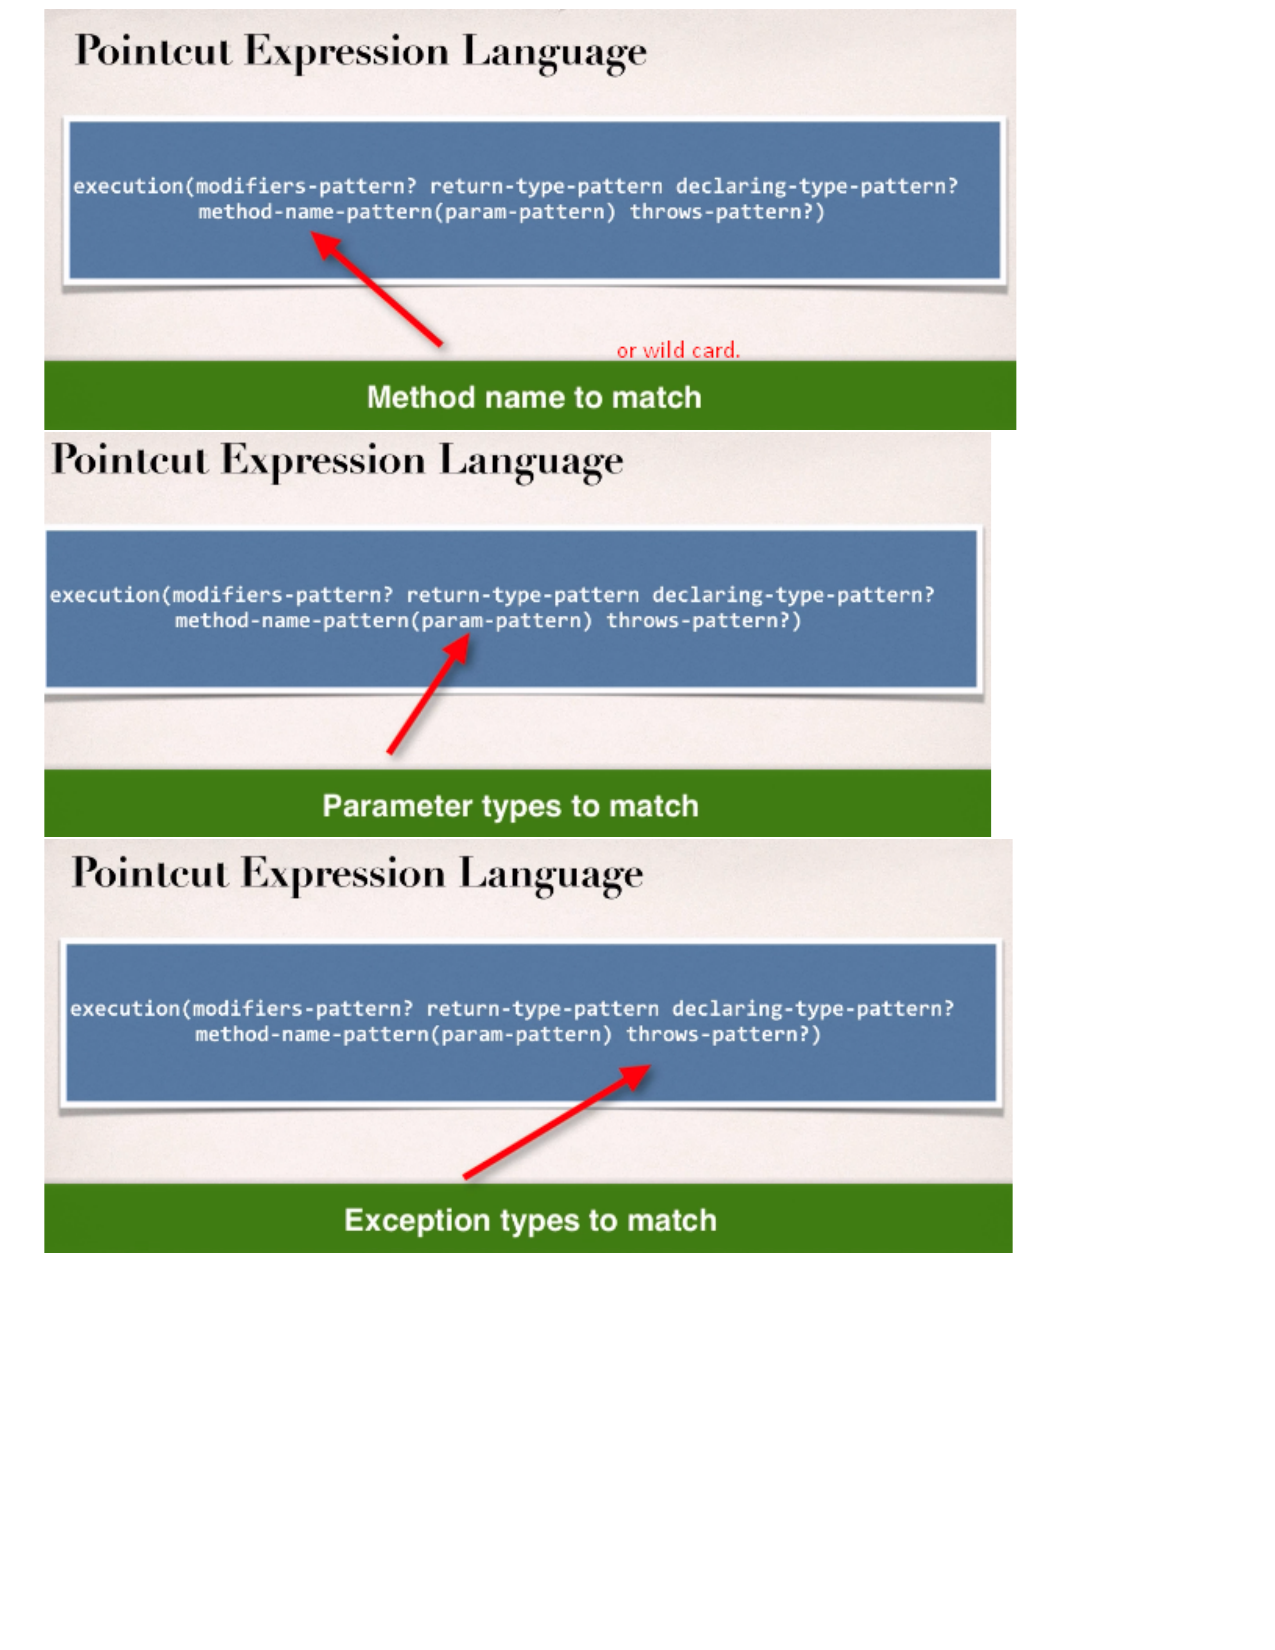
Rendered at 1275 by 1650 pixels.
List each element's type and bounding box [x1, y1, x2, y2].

picture [44, 432, 992, 837]
picture [44, 839, 1013, 1253]
picture [44, 9, 1017, 430]
